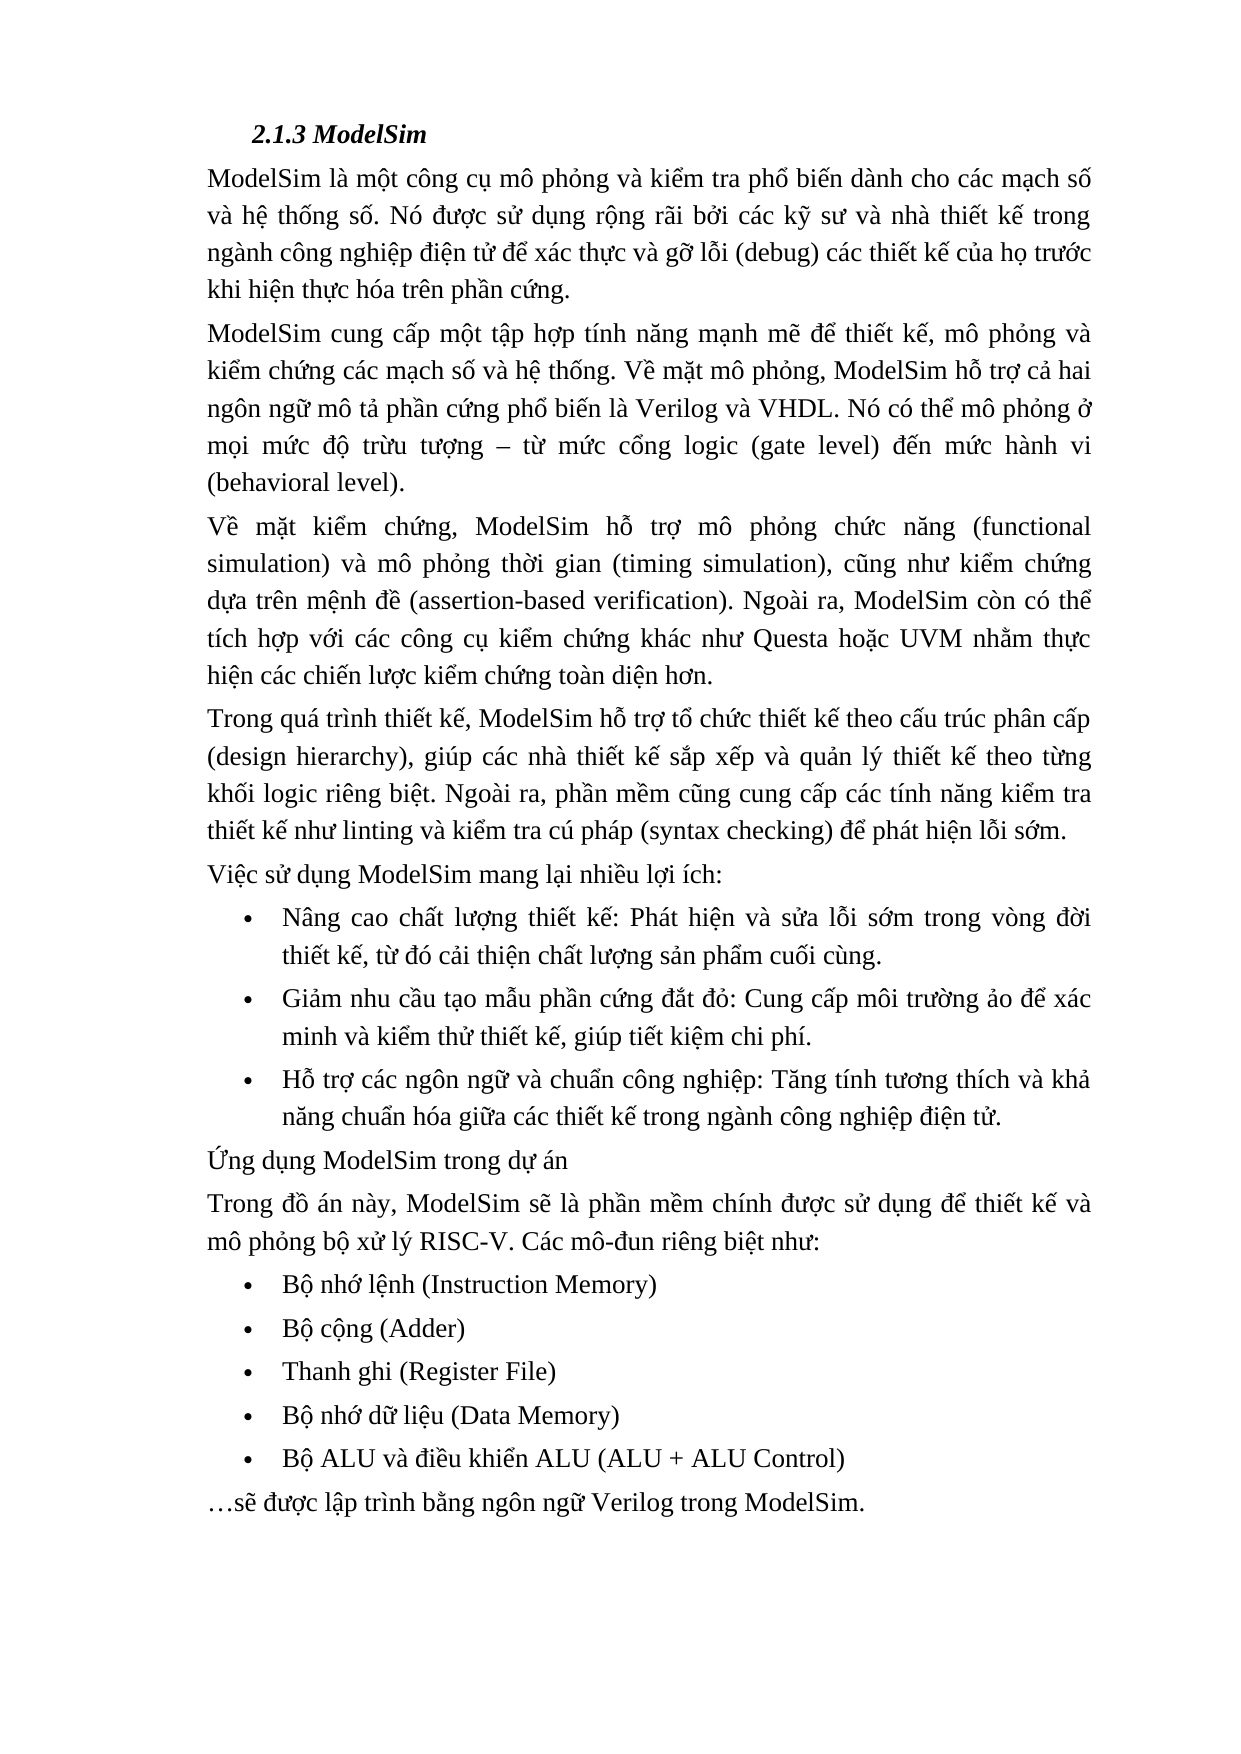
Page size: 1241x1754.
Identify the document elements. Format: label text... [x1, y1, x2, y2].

text Việc sử dụng ModelSim mang lại nhiều lợi ích: [207, 858, 1092, 889]
list Bộ ALU và điều khiển ALU (ALU + ALU Control) [244, 1442, 1092, 1474]
subtitle 2.1.3 ModelSim [207, 118, 1092, 149]
list Bộ cộng (Adder) [244, 1312, 1092, 1343]
text Trong quá trình thiết kế, ModelSim hỗ trợ tổ chức thiết kế theo cấu trúc phân cấp (design hierarchy), giúp các nhà thiết kế sắp xếp và quản lý thiết kế theo từng khối logic riêng biệt. Ngoài ra, phần mềm cũng cung cấp các tính năng kiểm tra thiết kế như linting và kiểm tra cú pháp (syntax checking) để phát hiện lỗi sớm. [207, 702, 1092, 846]
text Về mặt kiểm chứng, ModelSim hỗ trợ mô phỏng chức năng (functional simulation) và mô phỏng thời gian (timing simulation), cũng như kiểm chứng dựa trên mệnh đề (assertion-based verification). Ngoài ra, ModelSim còn có thể tích hợp với các công cụ kiểm chứng khác như Questa hoặc UVM nhằm thực hiện các chiến lược kiểm chứng toàn diện hơn. [207, 510, 1092, 690]
text ModelSim cung cấp một tập hợp tính năng mạnh mẽ để thiết kế, mô phỏng và kiểm chứng các mạch số và hệ thống. Về mặt mô phỏng, ModelSim hỗ trợ cả hai ngôn ngữ mô tả phần cứng phổ biến là Verilog và VHDL. Nó có thể mô phỏng ở mọi mức độ trừu tượng – từ mức cổng logic (gate level) đến mức hành vi (behavioral level). [207, 317, 1092, 497]
list Nâng cao chất lượng thiết kế: Phát hiện và sửa lỗi sớm trong vòng đời thiết kế, từ đó cải thiện chất lượng sản phẩm cuối cùng. [244, 901, 1092, 970]
text Ứng dụng ModelSim trong dự án [207, 1144, 1092, 1175]
text …sẽ được lập trình bằng ngôn ngữ Verilog trong ModelSim. [207, 1486, 1092, 1517]
list Giảm nhu cầu tạo mẫu phần cứng đắt đỏ: Cung cấp môi trường ảo để xác minh và kiểm thử thiết kế, giúp tiết kiệm chi phí. [244, 982, 1092, 1051]
list Bộ nhớ dữ liệu (Data Memory) [244, 1399, 1092, 1430]
list Bộ nhớ lệnh (Instruction Memory) [244, 1268, 1092, 1299]
list Thanh ghi (Register File) [244, 1355, 1092, 1387]
text ModelSim là một công cụ mô phỏng và kiểm tra phổ biến dành cho các mạch số và hệ thống số. Nó được sử dụng rộng rãi bởi các kỹ sư và nhà thiết kế trong ngành công nghiệp điện tử để xác thực và gỡ lỗi (debug) các thiết kế của họ trước khi hiện thực hóa trên phần cứng. [207, 162, 1092, 305]
list Hỗ trợ các ngôn ngữ và chuẩn công nghiệp: Tăng tính tương thích và khả năng chuẩn hóa giữa các thiết kế trong ngành công nghiệp điện tử. [244, 1063, 1092, 1132]
text Trong đồ án này, ModelSim sẽ là phần mềm chính được sử dụng để thiết kế và mô phỏng bộ xử lý RISC-V. Các mô-đun riêng biệt như: [207, 1187, 1092, 1256]
